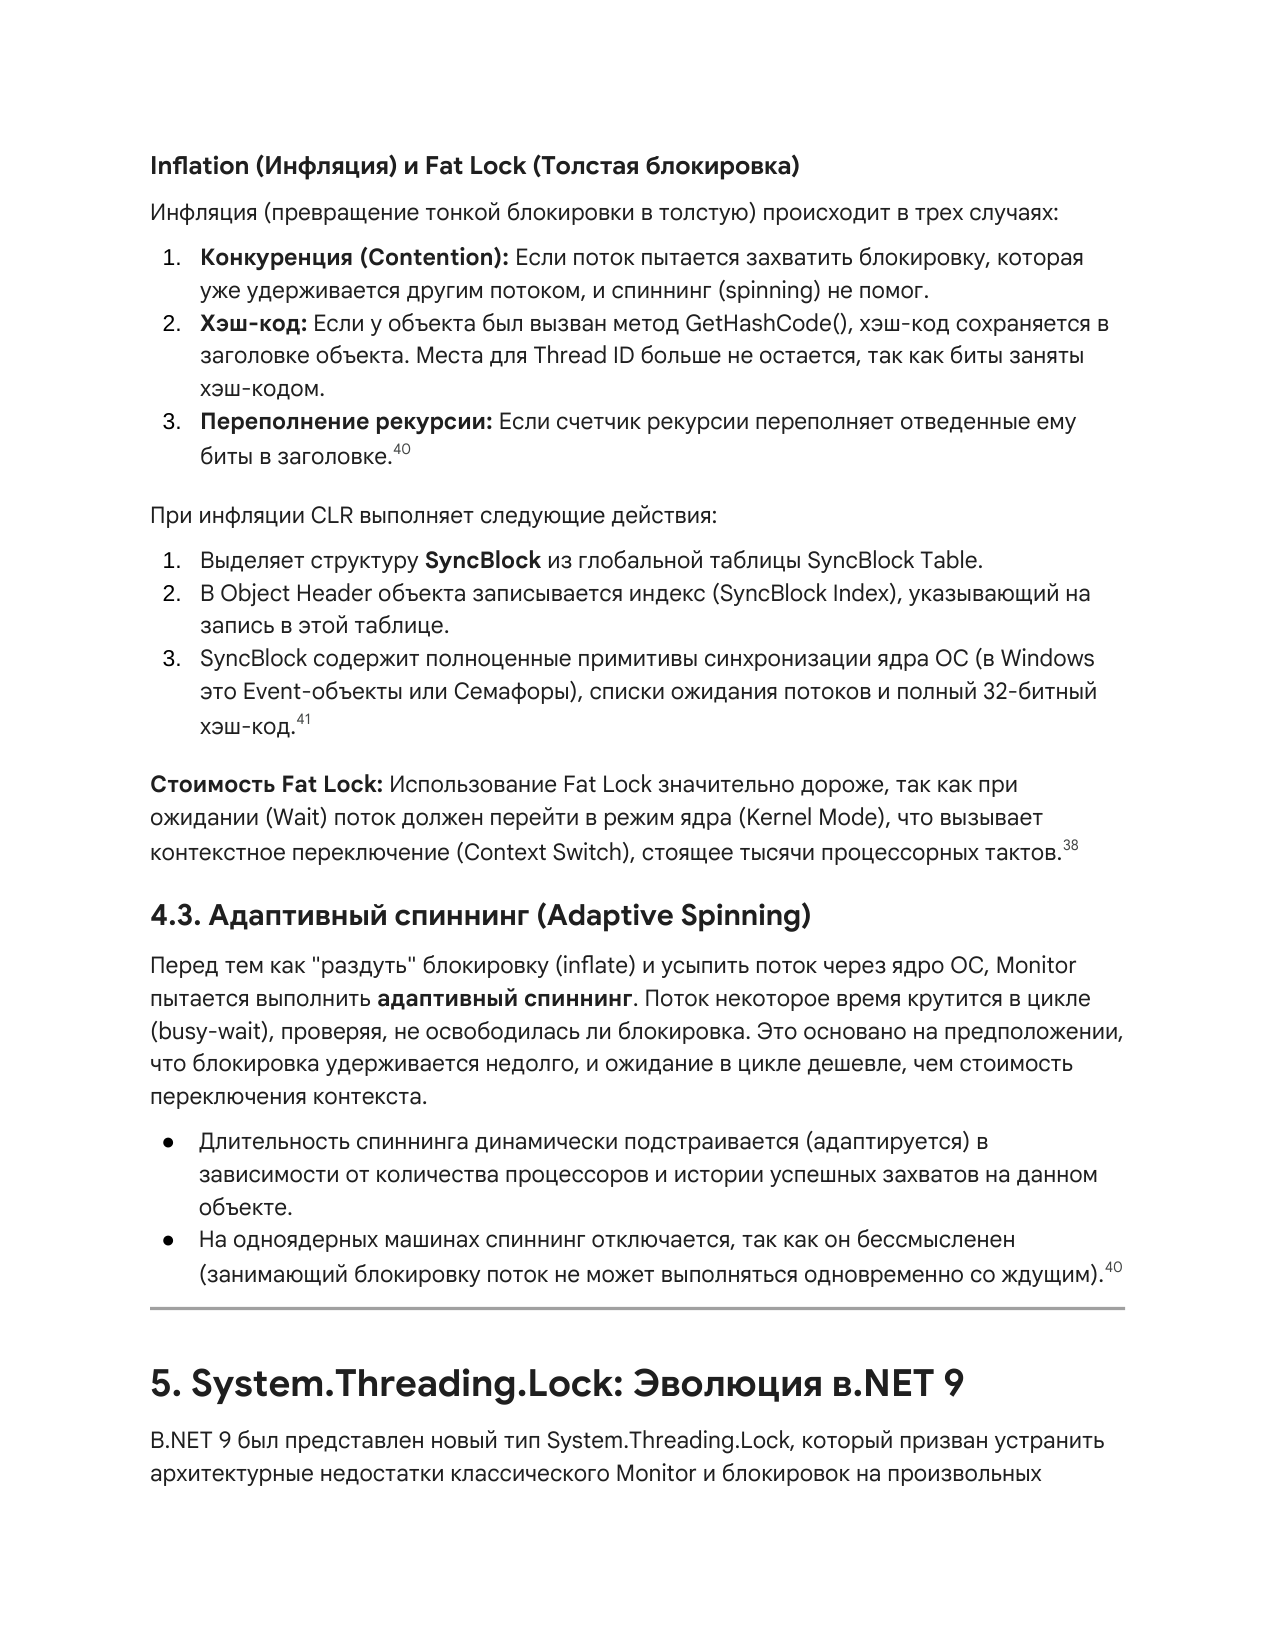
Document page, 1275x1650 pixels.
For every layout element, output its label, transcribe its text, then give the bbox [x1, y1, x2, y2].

text Стоимость Fat Lock: Использование Fat Lock значительно дороже, так как при ожидании (Wait) поток должен перейти в режим ядра (Kernel Mode), что вызывает контекстное переключение (Context Switch), стоящее тысячи процессорных тактов.38 [150, 771, 1125, 868]
subtitle 5. System.Threading.Lock: Эволюция в.NET 9 [150, 1311, 1125, 1407]
list Длительность спиннинга динамически подстраивается (адаптируется) в зависимости от количества процессоров и истории успешных захватов на данном объекте. [161, 1127, 1125, 1222]
subtitle 4.3. Адаптивный спиннинг (Adaptive Spinning) [150, 897, 1125, 934]
list В Object Header объекта записывается индекс (SyncBlock Index), указывающий на запись в этой таблице. [162, 579, 1125, 640]
text Инфляция (превращение тонкой блокировки в толстую) происходит в трех случаях: [150, 198, 1125, 227]
list SyncBlock содержит полноценные примитивы синхронизации ядра ОС (в Windows это Event-объекты или Семафоры), списки ожидания потоков и полный 32-битный хэш-код.41 [162, 644, 1125, 741]
list Выделяет структуру SyncBlock из глобальной таблицы SyncBlock Table. [162, 546, 1125, 575]
text Перед тем как "раздуть" блокировку (inflate) и усыпить поток через ядро ОС, Monitor пытается выполнить адаптивный спиннинг. Поток некоторое время крутится в цикле (busy-wait), проверяя, не освободилась ли блокировка. Это основано на предположении, что блокировка удерживается недолго, и ожидание в цикле дешевле, чем стоимость переключения контекста. [150, 951, 1125, 1111]
list Переполнение рекурсии: Если счетчик рекурсии переполняет отведенные ему биты в заголовке.40 [162, 407, 1125, 471]
subtitle Inflation (Инфляция) и Fat Lock (Толстая блокировка) [150, 150, 1125, 181]
list На одноядерных машинах спиннинг отключается, так как он бессмысленен (занимающий блокировку поток не может выполняться одновременно со ждущим).40 [161, 1226, 1125, 1290]
list Хэш-код: Если у объекта был вызван метод GetHashCode(), хэш-код сохраняется в заголовке объекта. Места для Thread ID больше не остается, так как биты заняты хэш-кодом. [162, 309, 1125, 403]
text При инфляции CLR выполняет следующие действия: [150, 501, 1125, 529]
list Конкуренция (Contention): Если поток пытается захватить блокировку, которая уже удерживается другим потоком, и спиннинг (spinning) не помог. [162, 243, 1125, 305]
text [150, 1427, 1125, 1488]
